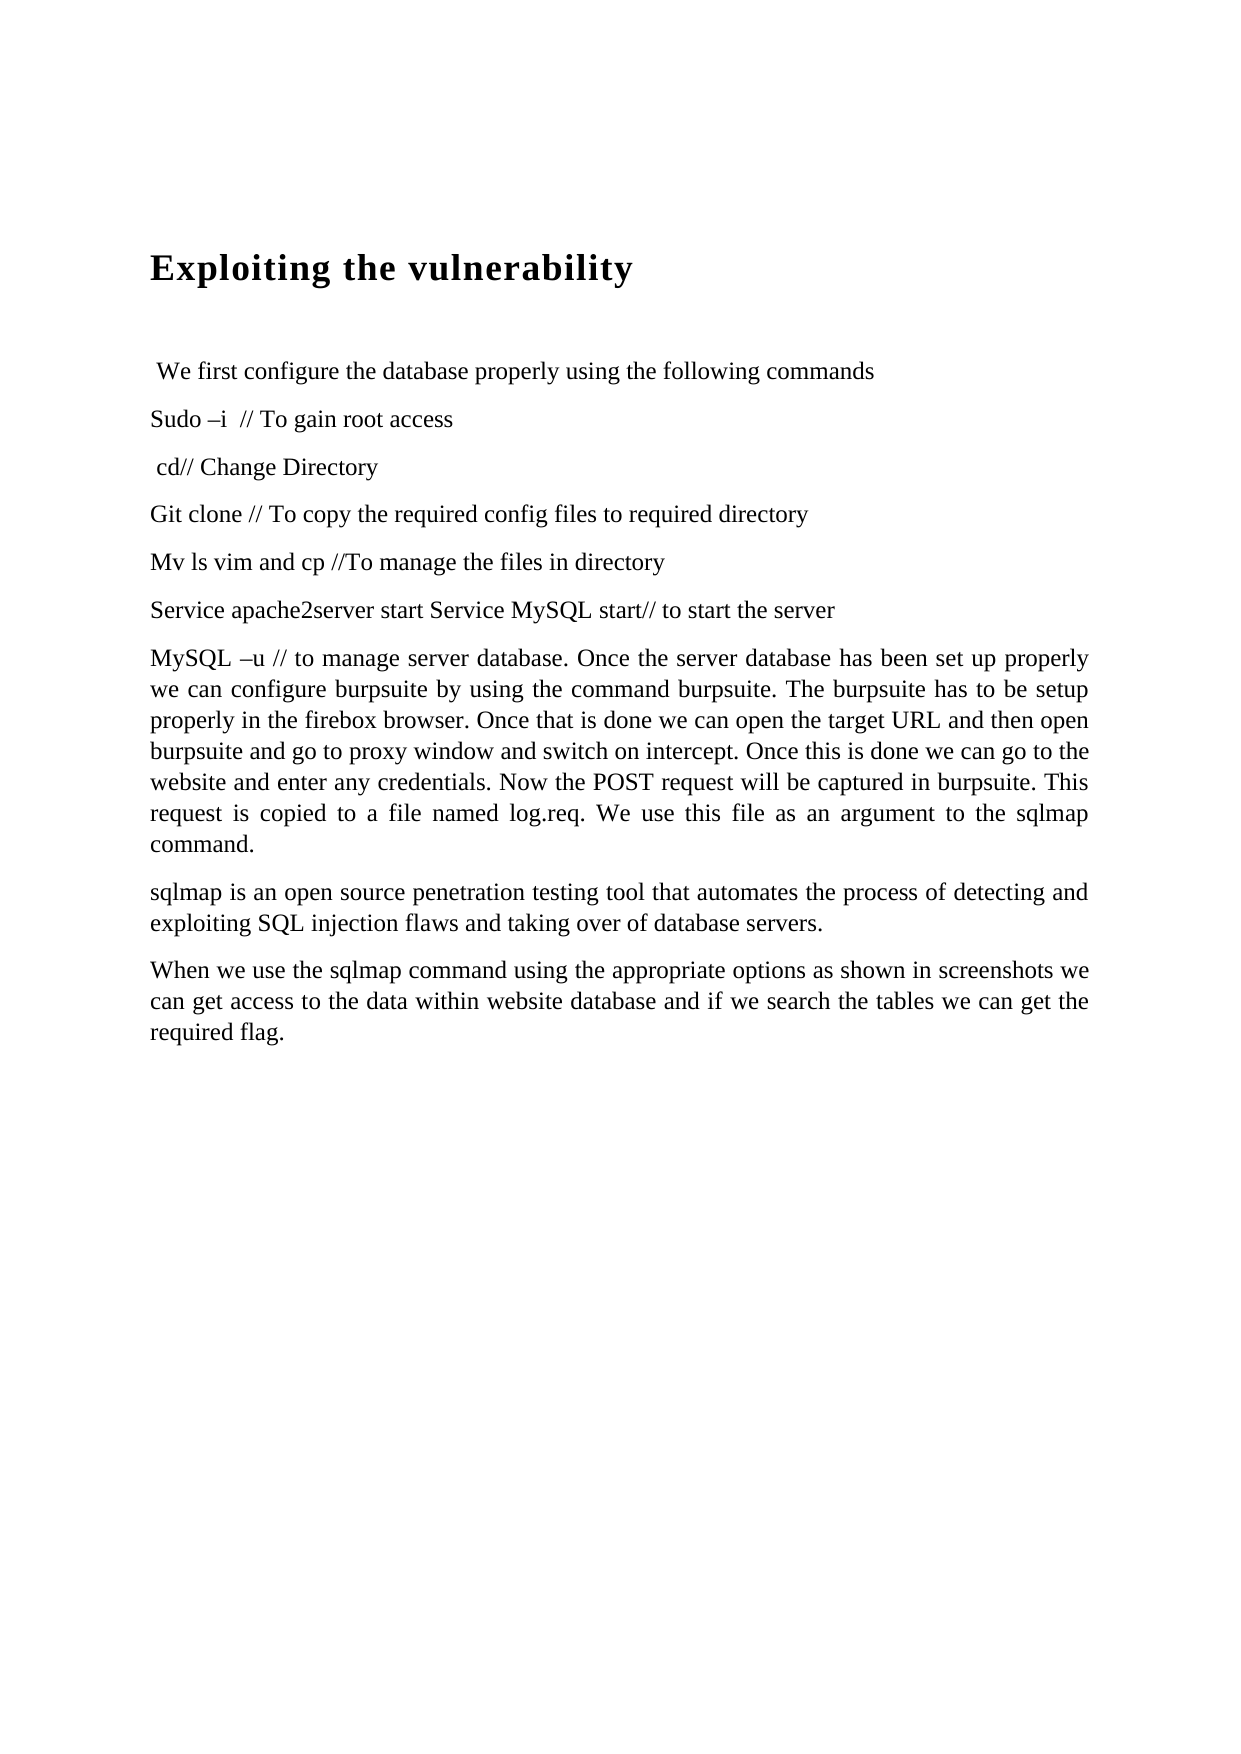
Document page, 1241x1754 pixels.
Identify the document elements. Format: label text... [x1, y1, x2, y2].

text Service apache2server start Service MySQL start// to start the server [150, 595, 1090, 624]
text Sudo –i // To gain root access [150, 404, 1090, 433]
text cd// Change Directory [150, 452, 1090, 481]
subtitle Exploiting the vulnerability [150, 245, 1090, 288]
text When we use the sqlmap command using the appropriate options as shown in screenshots we can get access to the data within website database and if we search the tables we can get the required flag. [150, 955, 1090, 1046]
text Git clone // To copy the required config files to required directory [150, 499, 1090, 528]
text MySQL –u // to manage server database. Once the server database has been set up properly we can configure burpsuite by using the command burpsuite. The burpsuite has to be setup properly in the firebox browser. Once that is done we can open the target URL and then open burpsuite and go to proxy window and switch on intercept. Once this is done we can go to the website and enter any credentials. Now the POST request will be captured in burpsuite. This request is copied to a file named log.req. We use this file as an argument to the sqlmap command. [150, 643, 1090, 858]
text sqlmap is an open source penetration testing tool that automates the process of detecting and exploiting SQL injection flaws and taking over of database servers. [150, 877, 1090, 936]
text Mv ls vim and cp //To manage the files in directory [150, 547, 1090, 576]
text We first configure the database properly using the following commands [150, 356, 1090, 385]
